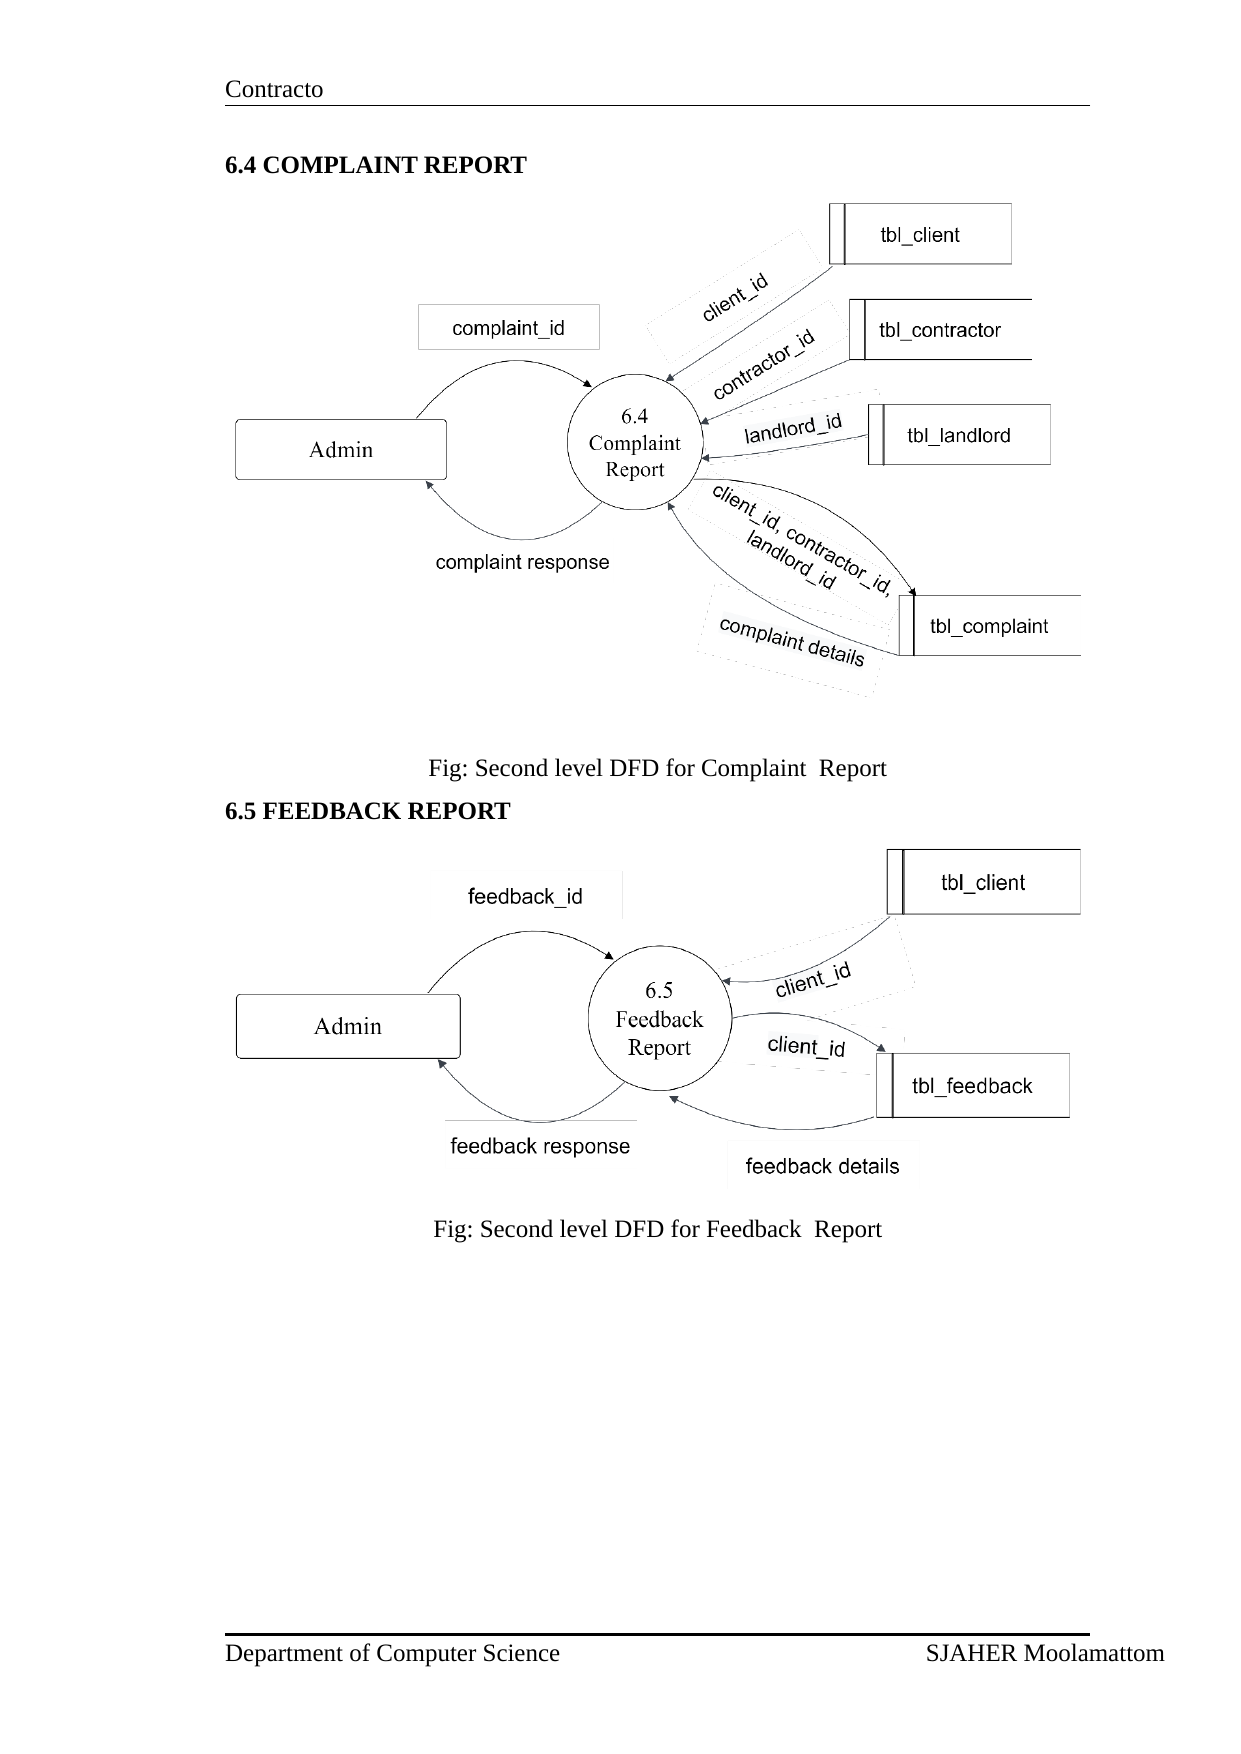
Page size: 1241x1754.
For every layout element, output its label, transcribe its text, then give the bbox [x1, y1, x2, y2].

picture [225, 193, 1091, 739]
text Fig: Second level DFD for Complaint Report [225, 753, 1090, 782]
picture [225, 839, 1091, 1201]
text Fig: Second level DFD for Feedback Report [225, 1214, 1090, 1243]
text 6.5 FEEDBACK REPORT [225, 796, 1090, 825]
text 6.4 COMPLAINT REPORT [225, 150, 1090, 179]
